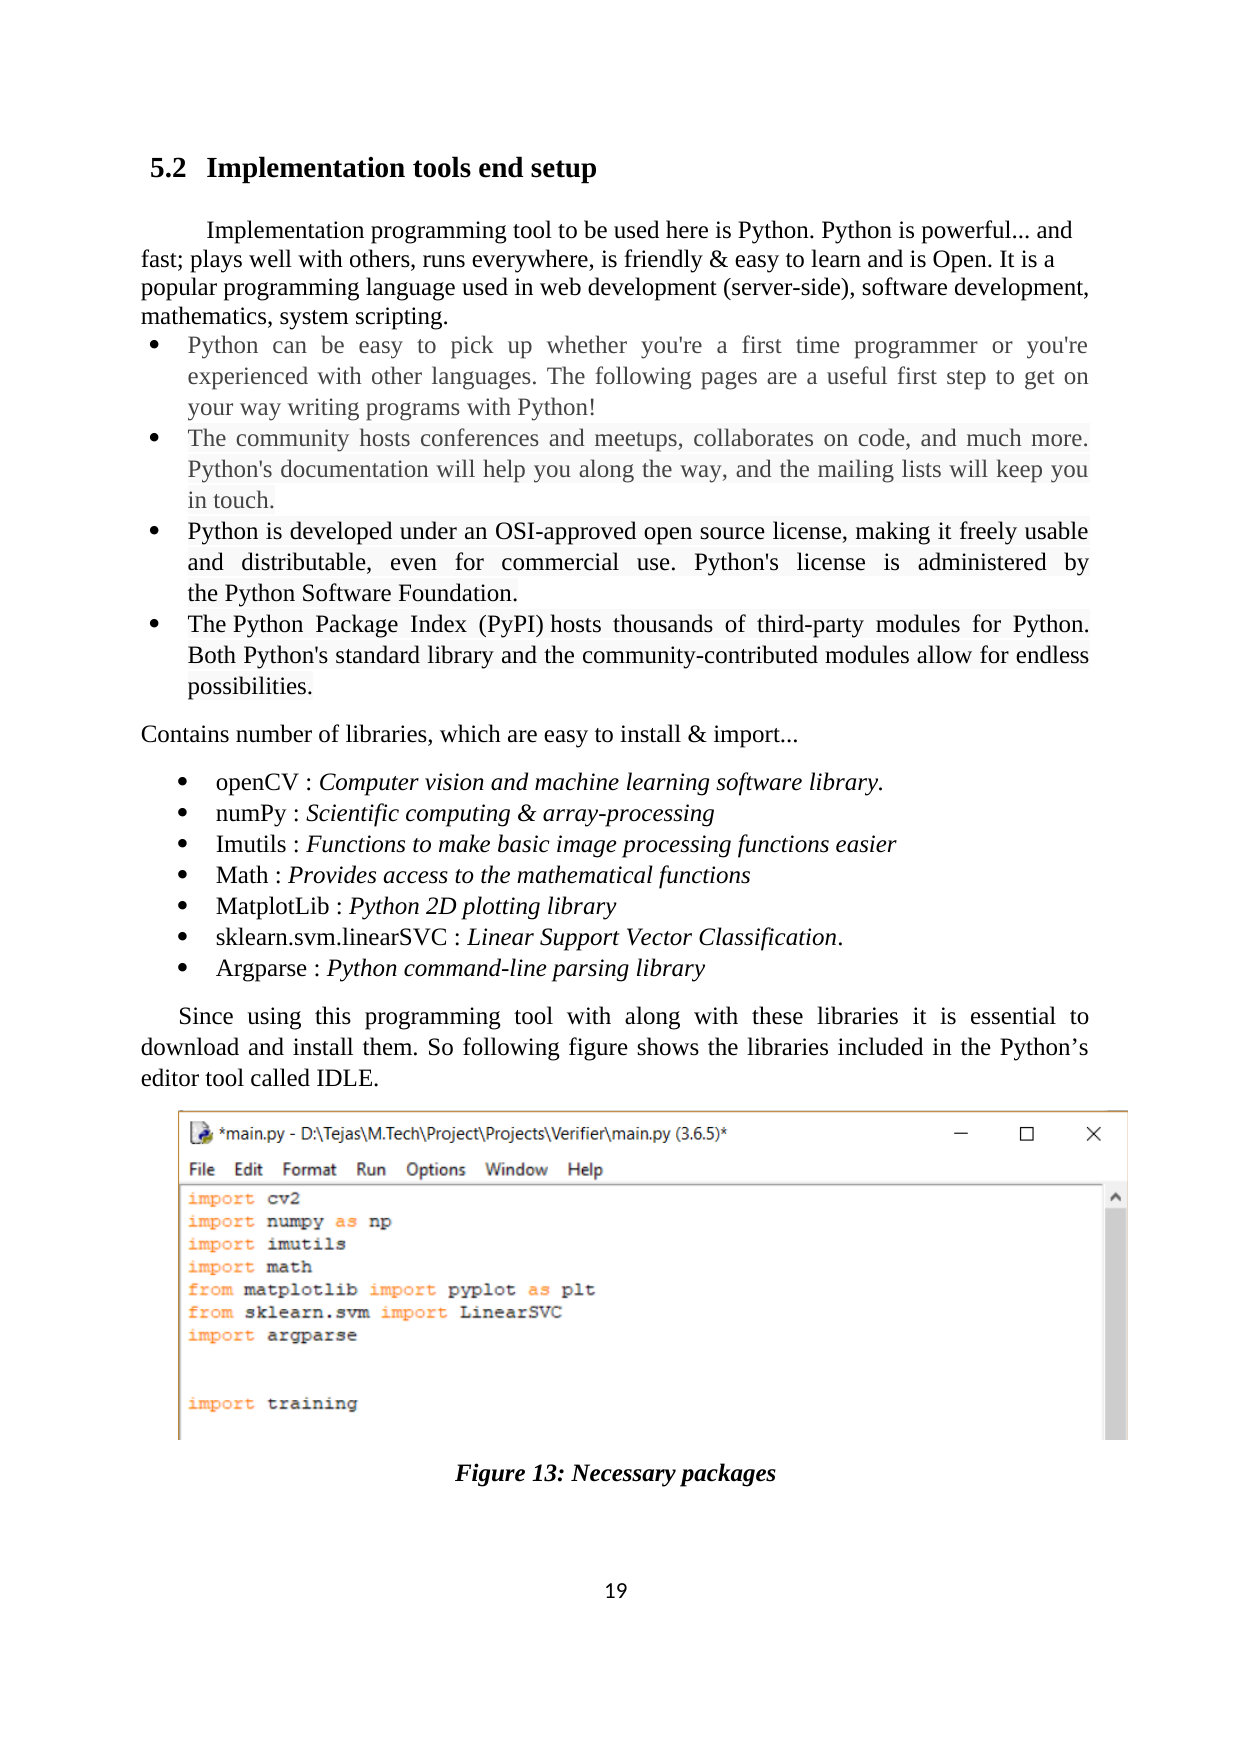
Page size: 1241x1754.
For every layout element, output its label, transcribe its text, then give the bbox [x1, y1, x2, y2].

list numPy : Scientific computing & array-processing [178, 798, 1090, 827]
picture [178, 1110, 1128, 1440]
text Contains number of libraries, which are easy to install & import... [141, 719, 1090, 748]
text Since using this programming tool with along with these libraries it is essential to download and install them. So following figure shows the libraries included in the Python’s editor tool called IDLE. [141, 1001, 1090, 1092]
list The community hosts conferences and meetups, collaborates on code, and much more. Python's documentation will help you along the way, and the mailing lists will keep you in touch. [150, 423, 1090, 514]
list sklearn.svm.linearSVC : Linear Support Vector Classification. [178, 922, 1090, 951]
list Python is developed under an OSI-approved open source license, making it freely usable and distributable, even for commercial use. Python's license is administered by the Python Software Foundation. [150, 516, 1090, 607]
subtitle Implementation tools end setup [150, 150, 1090, 183]
text Figure 13: Necessary packages [141, 1458, 1090, 1487]
text Implementation programming tool to be used here is Python. Python is powerful... and fast; plays well with others, runs everywhere, is friendly & easy to learn and is Open. It is a popular programming language used in web development (server-side), software development, mathematics, system scripting. [141, 215, 1090, 330]
list Math : Provides access to the mathematical functions [178, 860, 1090, 889]
list openCV : Computer vision and machine learning software library. [178, 767, 1090, 796]
list MatplotLib : Python 2D plotting library [178, 891, 1090, 920]
list Python can be easy to pick up whether you're a first time programmer or you're experienced with other languages. The following pages are a useful first step to get on your way writing programs with Python! [150, 330, 1090, 421]
list The Python Package Index (PyPI) hosts thousands of third-party modules for Python. Both Python's standard library and the community-contributed modules allow for endless possibilities. [150, 609, 1090, 700]
list Imutils : Functions to make basic image processing functions easier [178, 829, 1090, 858]
list Argparse : Python command-line parsing library [178, 953, 1090, 982]
